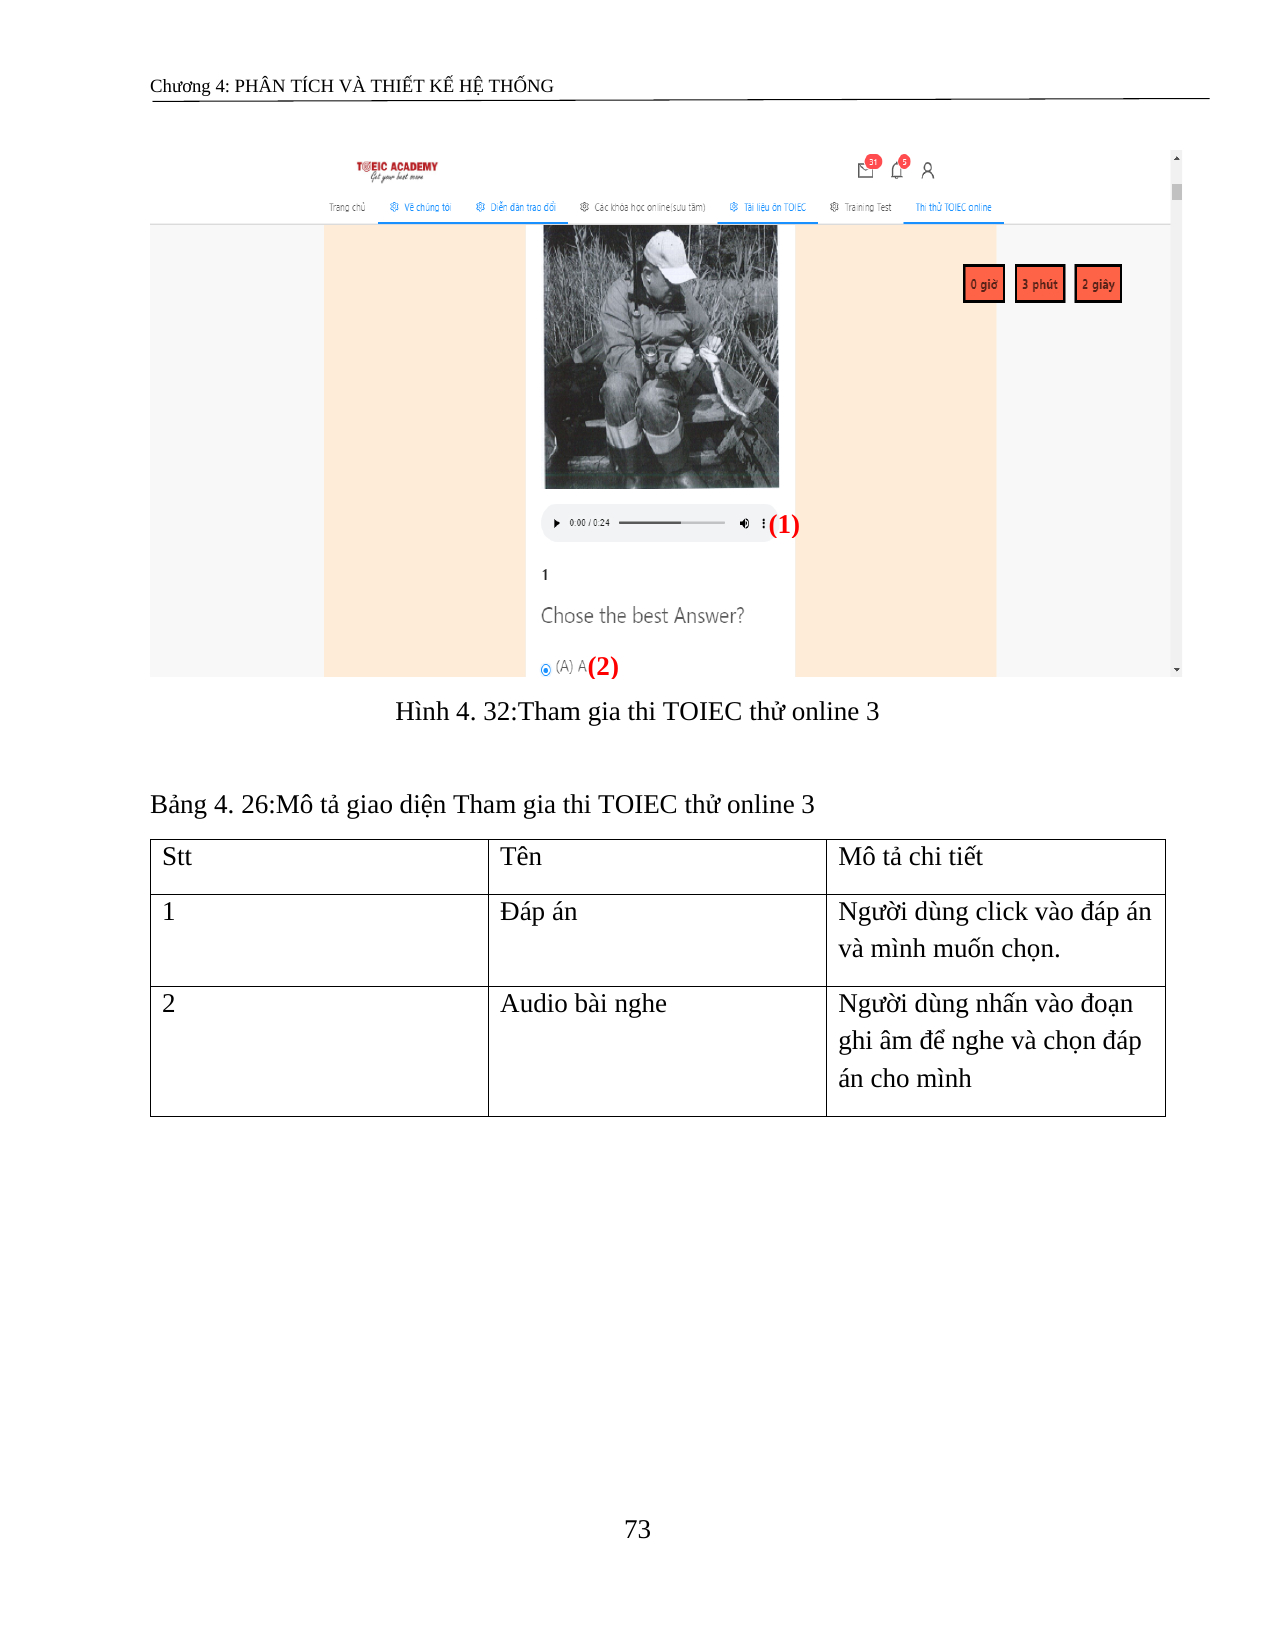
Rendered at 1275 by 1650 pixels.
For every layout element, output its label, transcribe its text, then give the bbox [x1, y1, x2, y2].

table_cell Người dùng click vào đáp án và mình muốn chọn. [827, 895, 1165, 986]
table_cell 2 [151, 987, 488, 1116]
table_cell Audio bài nghe [489, 987, 826, 1116]
picture [150, 150, 1183, 677]
table_header Mô tả chi tiết [827, 840, 1165, 894]
table_header Tên [489, 840, 826, 894]
table_header Stt [151, 840, 488, 894]
table_cell Người dùng nhấn vào đoạn ghi âm để nghe và chọn đáp án cho mình [827, 987, 1165, 1116]
table_cell Đáp án [489, 895, 826, 986]
table_cell 1 [151, 895, 488, 986]
text Bảng 4. 26:Mô tả giao diện Tham gia thi TOIEC thử online 3 [150, 789, 1125, 820]
